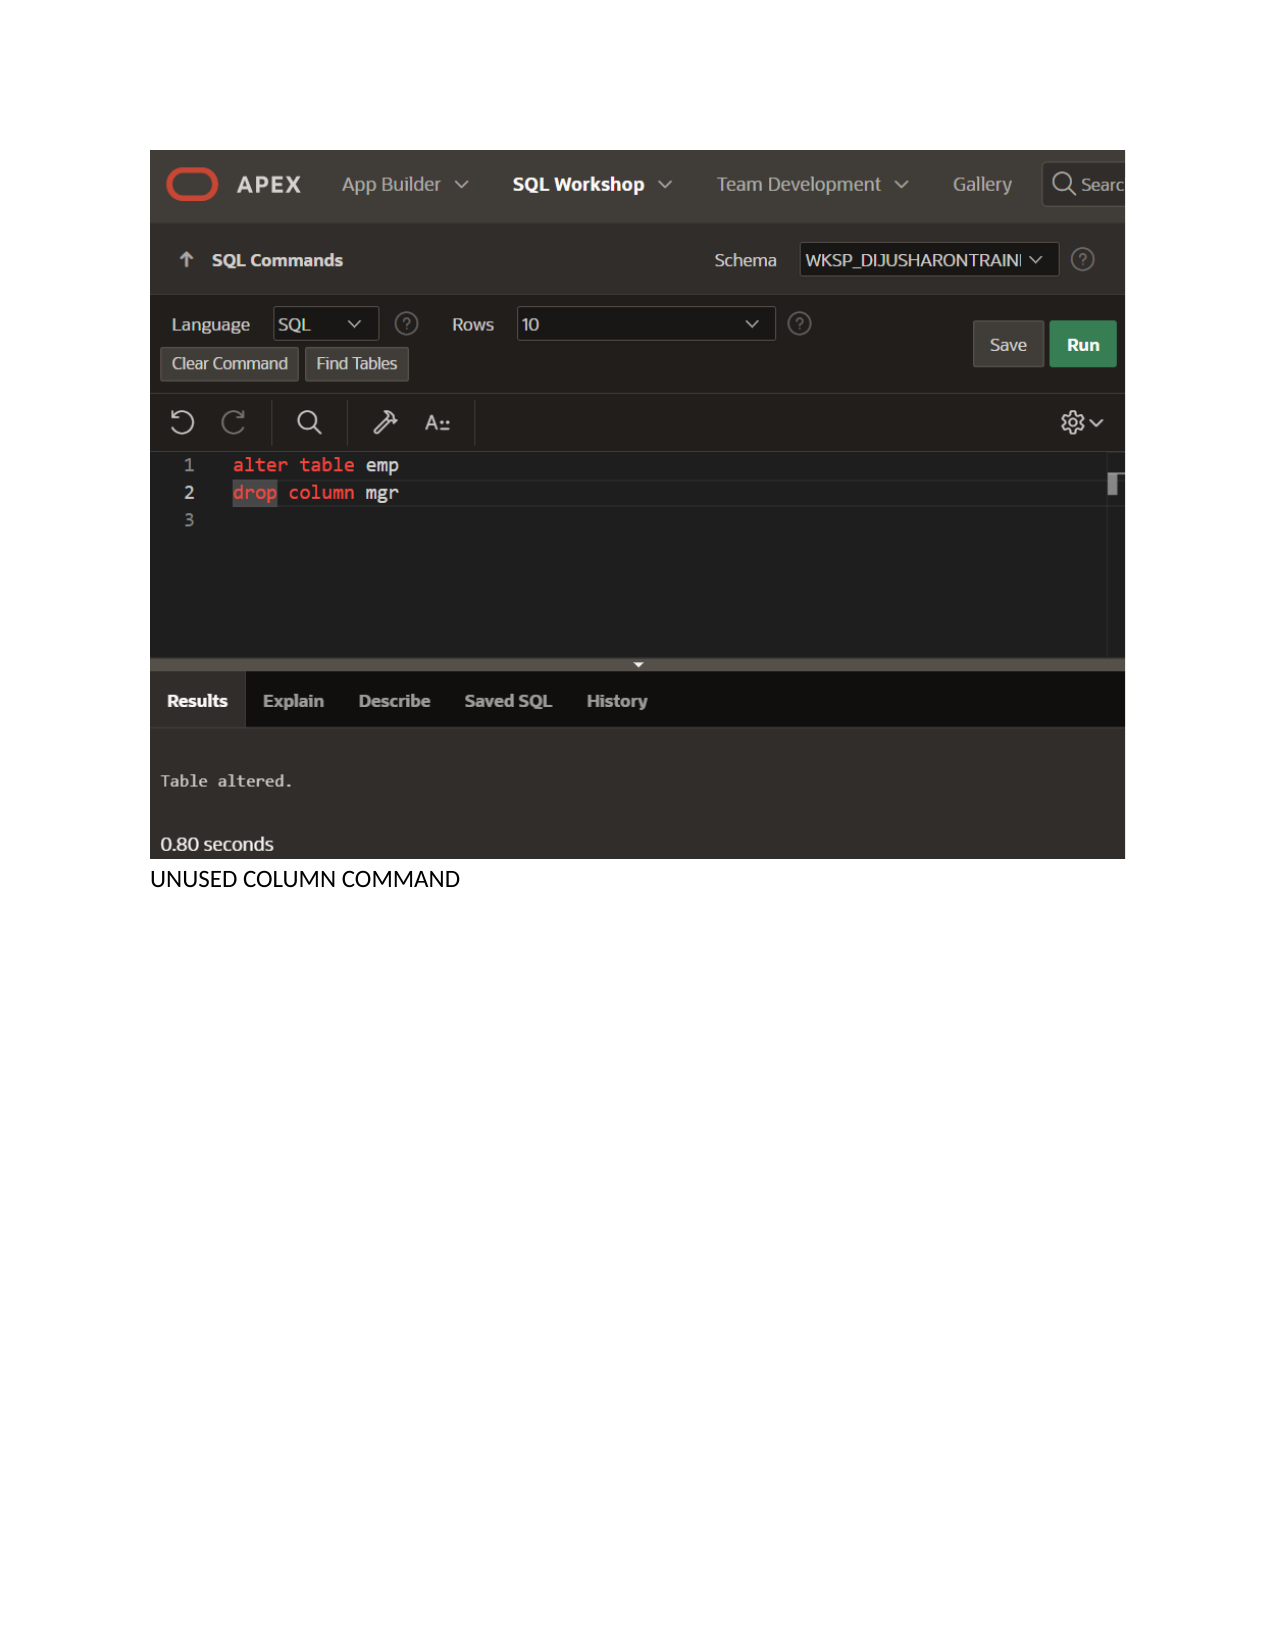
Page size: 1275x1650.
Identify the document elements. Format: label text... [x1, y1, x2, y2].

text UNUSED COLUMN COMMAND [150, 863, 1125, 894]
picture [150, 150, 1125, 859]
